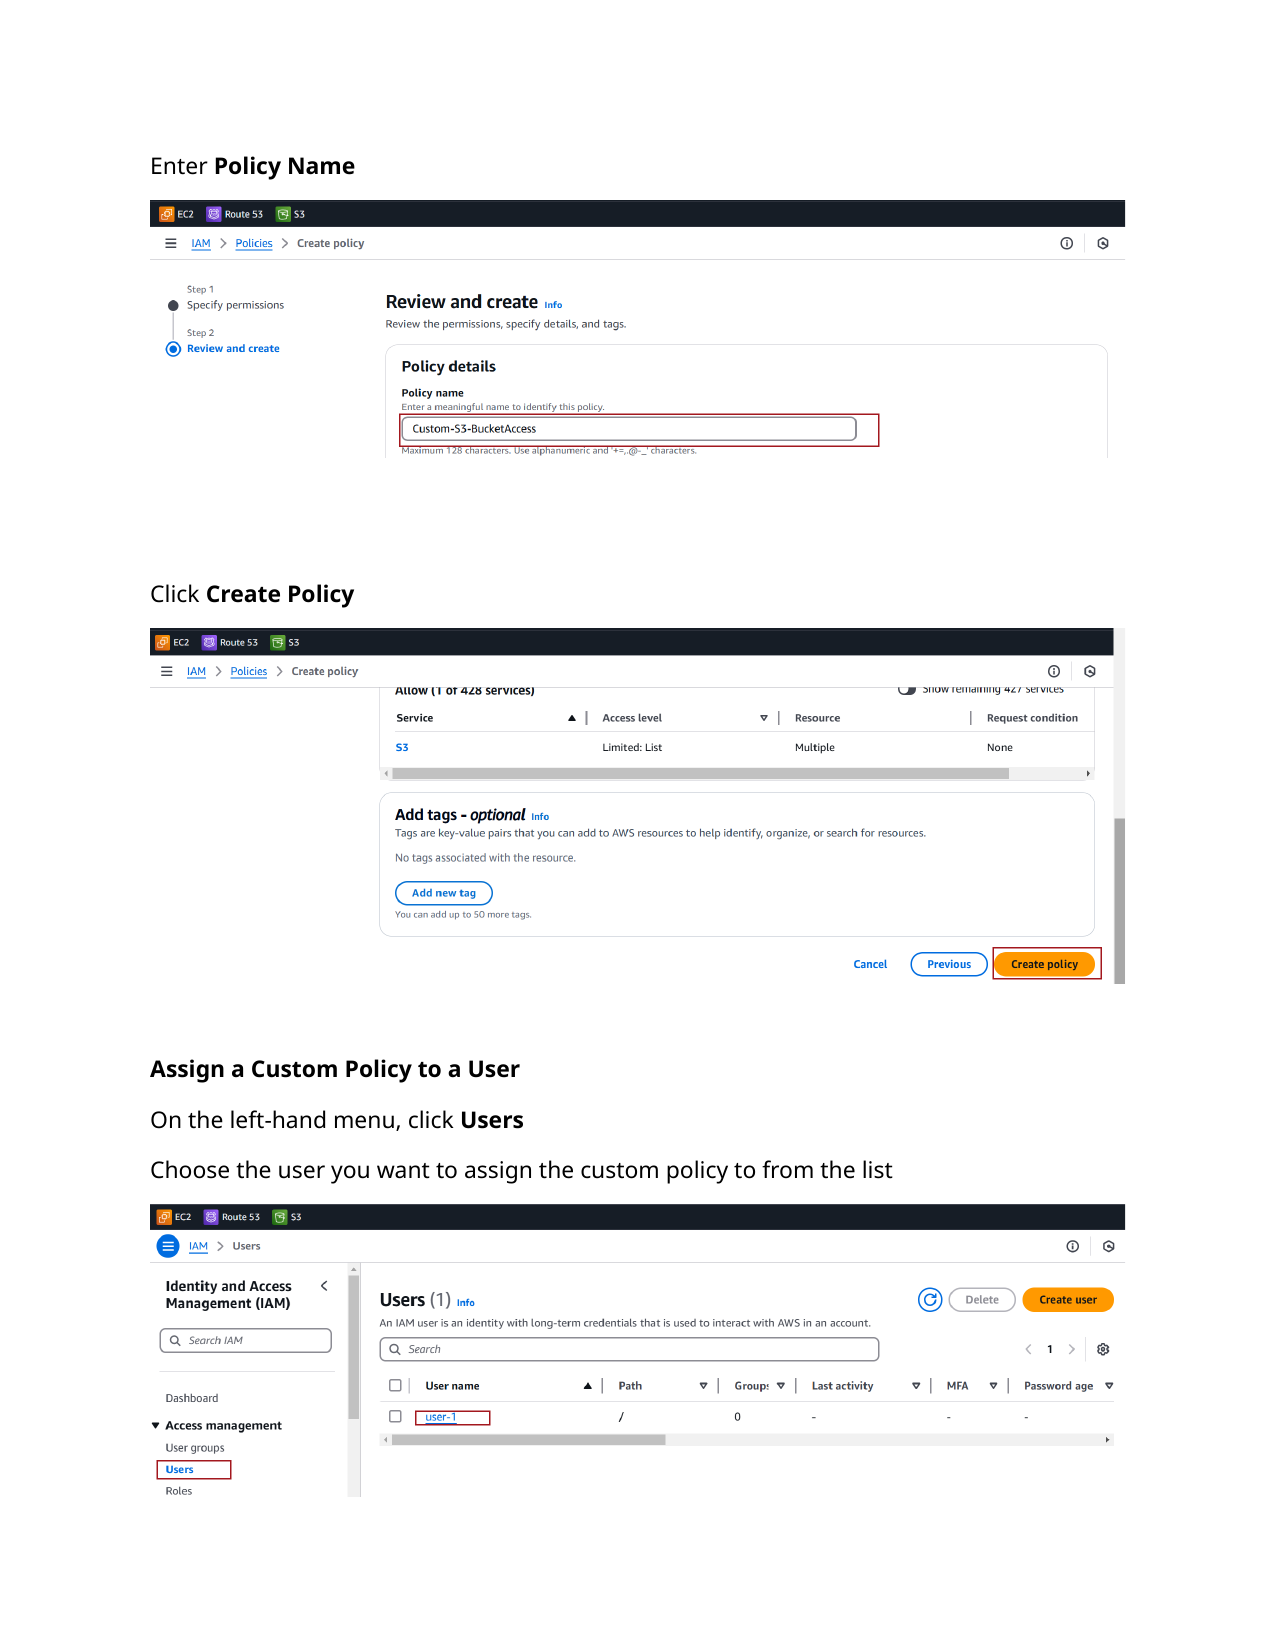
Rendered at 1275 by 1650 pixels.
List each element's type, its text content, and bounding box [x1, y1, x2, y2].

text Click Create Policy [150, 578, 1125, 609]
picture [150, 200, 1125, 458]
text On the left-hand menu, click Users [150, 1104, 1125, 1135]
text Assign a Custom Policy to a User [150, 1053, 1125, 1085]
picture [150, 628, 1125, 984]
text Choose the user you want to assign the custom policy to from the list [150, 1154, 1125, 1186]
picture [150, 1204, 1125, 1497]
text Enter Policy Name [150, 150, 1125, 181]
